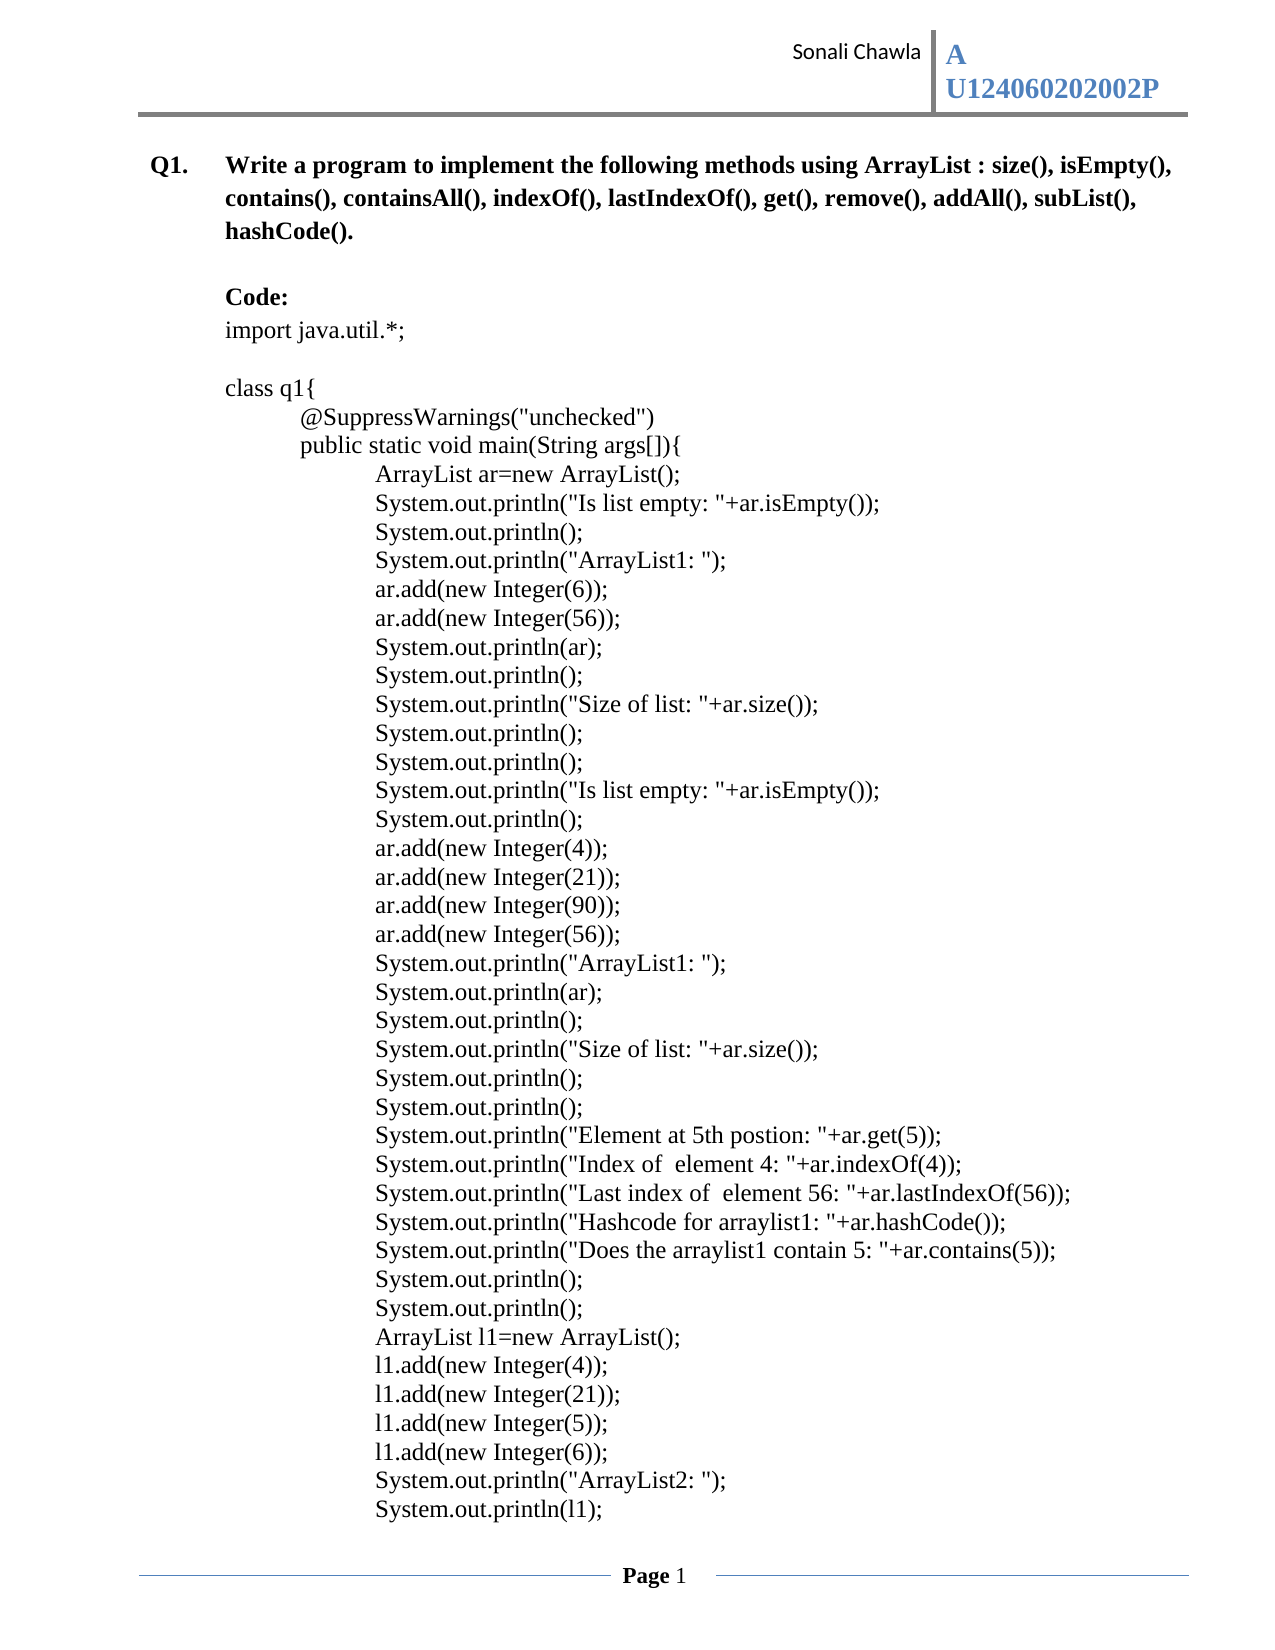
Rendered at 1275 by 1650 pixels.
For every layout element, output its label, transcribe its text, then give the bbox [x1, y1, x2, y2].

text System.out.println("Hashcode for arraylist1: "+ar.hashCode()); [225, 1207, 1200, 1235]
text ar.add(new Integer(56)); [225, 919, 1200, 948]
text ArrayList ar=new ArrayList(); [225, 459, 1200, 488]
text Code: [150, 282, 1200, 311]
list Write a program to implement the following methods using ArrayList : size(), isEmpty(), contains(), containsAll(), indexOf(), lastIndexOf(), get(), remove(), addAll(), subList(), hashCode(). [150, 150, 1200, 245]
text System.out.println("Index of element 4: "+ar.indexOf(4)); [225, 1149, 1200, 1178]
text System.out.println(); [225, 1092, 1200, 1120]
text System.out.println(); [225, 517, 1200, 545]
text l1.add(new Integer(6)); [225, 1437, 1200, 1465]
text System.out.println("Last index of element 56: "+ar.lastIndexOf(56)); [225, 1178, 1200, 1207]
text System.out.println("Is list empty: "+ar.isEmpty()); [225, 488, 1200, 517]
text import java.util.*; [150, 315, 1200, 344]
text public static void main(String args[]){ [225, 430, 1200, 459]
text System.out.println(); [225, 1293, 1200, 1322]
text System.out.println(ar); [225, 977, 1200, 1005]
text ar.add(new Integer(21)); [225, 862, 1200, 890]
text System.out.println(); [225, 660, 1200, 689]
text System.out.println(); [225, 1264, 1200, 1293]
text l1.add(new Integer(4)); [225, 1350, 1200, 1379]
text ArrayList l1=new ArrayList(); [225, 1322, 1200, 1350]
text System.out.println("Element at 5th postion: "+ar.get(5)); [225, 1120, 1200, 1149]
text System.out.println("Is list empty: "+ar.isEmpty()); [225, 775, 1200, 804]
text System.out.println(); [225, 1005, 1200, 1034]
text System.out.println(); [225, 804, 1200, 833]
text l1.add(new Integer(21)); [225, 1379, 1200, 1408]
text class q1{ [225, 373, 1200, 402]
text System.out.println(); [225, 718, 1200, 747]
text System.out.println(); [225, 1063, 1200, 1092]
text System.out.println("Does the arraylist1 contain 5: "+ar.contains(5)); [225, 1235, 1200, 1264]
text System.out.println("ArrayList2: "); [225, 1465, 1200, 1494]
text System.out.println("Size of list: "+ar.size()); [225, 1034, 1200, 1063]
text ar.add(new Integer(90)); [225, 890, 1200, 919]
text System.out.println("Size of list: "+ar.size()); [225, 689, 1200, 718]
text @SuppressWarnings("unchecked") [225, 402, 1200, 430]
text ar.add(new Integer(6)); [225, 574, 1200, 603]
text System.out.println(ar); [225, 632, 1200, 660]
text System.out.println("ArrayList1: "); [225, 948, 1200, 977]
text l1.add(new Integer(5)); [225, 1408, 1200, 1437]
text System.out.println(); [225, 747, 1200, 775]
text ar.add(new Integer(56)); [225, 603, 1200, 632]
text System.out.println(l1); [225, 1494, 1200, 1523]
text ar.add(new Integer(4)); [225, 833, 1200, 862]
text System.out.println("ArrayList1: "); [225, 545, 1200, 574]
